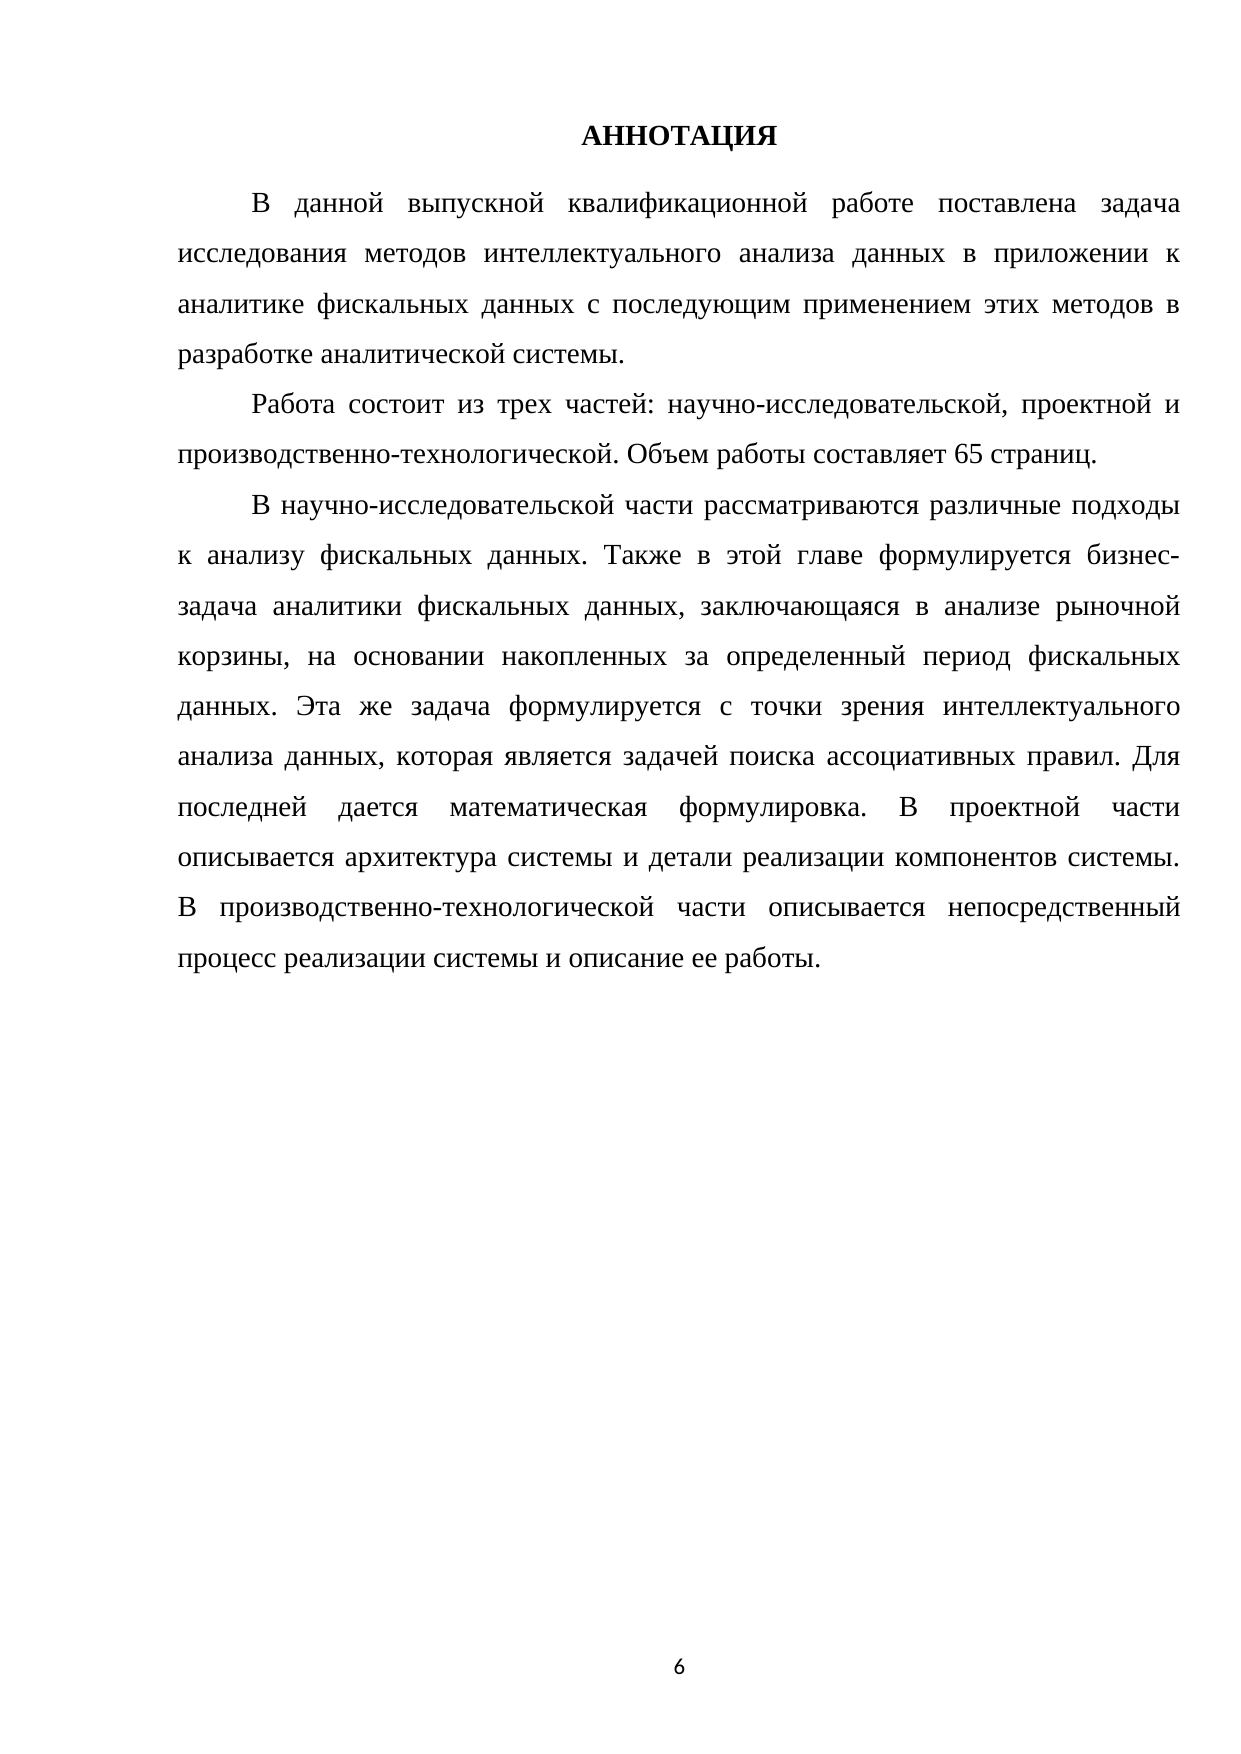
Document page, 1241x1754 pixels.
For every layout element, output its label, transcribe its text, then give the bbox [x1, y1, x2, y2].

text В научно-исследовательской части рассматриваются различные подходы к анализу фискальных данных. Также в этой главе формулируется бизнес-задача аналитики фискальных данных, заключающаяся в анализе рыночной корзины, на основании накопленных за определенный период фискальных данных. Эта же задача формулируется с точки зрения интеллектуального анализа данных, которая является задачей поиска ассоциативных правил. Для последней дается математическая формулировка. В проектной части описывается архитектура системы и детали реализации компонентов системы. В производственно-технологической части описывается непосредственный процесс реализации системы и описание ее работы. [177, 487, 1181, 973]
text В данной выпускной квалификационной работе поставлена задача исследования методов интеллектуального анализа данных в приложении к аналитике фискальных данных с последующим применением этих методов в разработке аналитической системы. [177, 185, 1181, 369]
text Работа состоит из трех частей: научно-исследовательской, проектной и производственно-технологической. Объем работы составляет 65 страниц. [177, 386, 1181, 470]
subtitle АННОТАЦИЯ [177, 118, 1181, 152]
